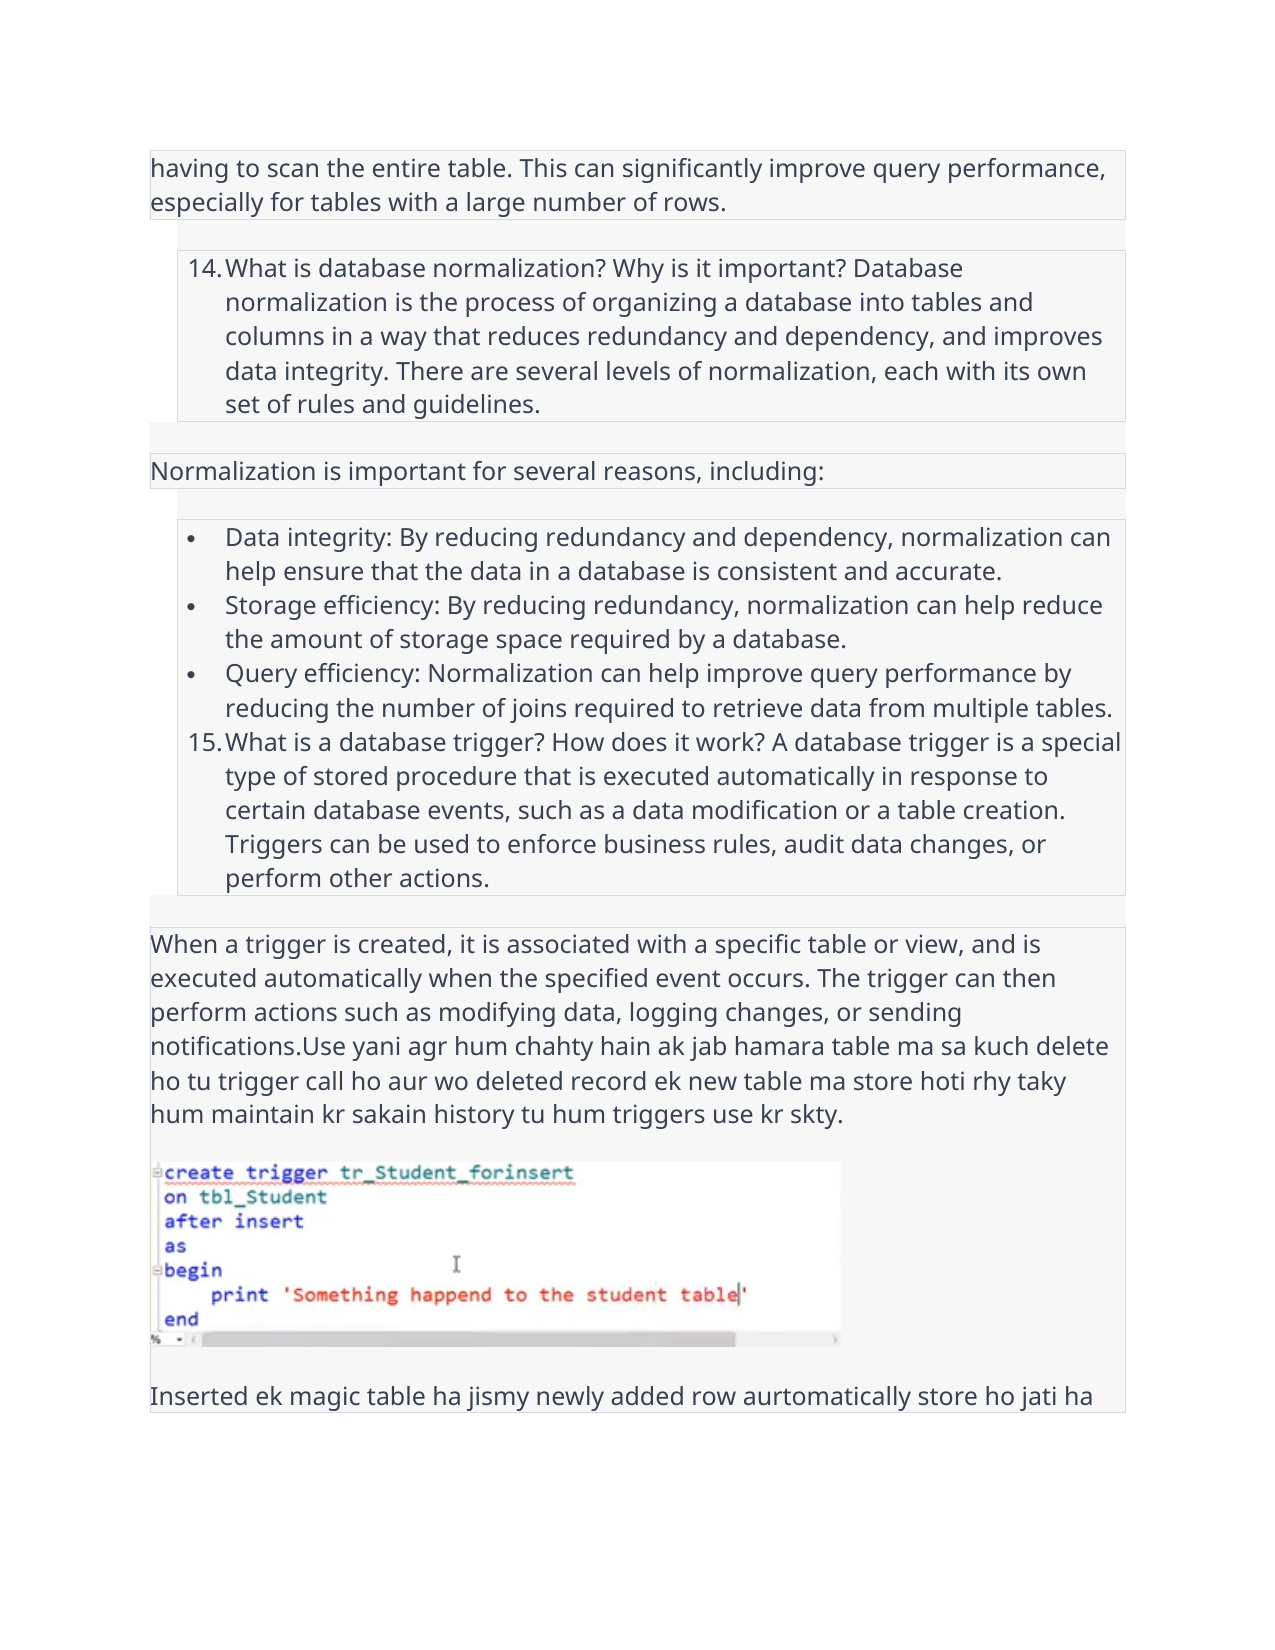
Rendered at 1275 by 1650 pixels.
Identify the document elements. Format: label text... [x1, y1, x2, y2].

list Storage efficiency: By reducing redundancy, normalization can help reduce the amount of storage space required by a database. [178, 587, 1125, 656]
picture [151, 1162, 841, 1347]
text Inserted ek magic table ha jismy newly added row aurtomatically store ho jati ha [151, 1378, 1125, 1412]
list Query efficiency: Normalization can help improve query performance by reducing the number of joins required to retrieve data from multiple tables. [178, 656, 1125, 724]
text When a trigger is created, it is associated with a specific table or view, and is executed automatically when the specified event occurs. The trigger can then perform actions such as modifying data, logging changes, or sending notifications.Use yani agr hum chahty hain ak jab hamara table ma sa kuch delete ho tu trigger call ho aur wo deleted record ek new table ma store hoti rhy taky hum maintain kr sakain history tu hum triggers use kr skty. [151, 928, 1125, 1131]
list What is a database trigger? How does it work? A database trigger is a special type of stored procedure that is executed automatically in response to certain database events, such as a data modification or a table creation. Triggers can be used to enforce business rules, audit data changes, or perform other actions. [178, 724, 1125, 895]
list What is database normalization? Why is it important? Database normalization is the process of organizing a database into tables and columns in a way that reduces redundancy and dependency, and improves data integrity. There are several levels of normalization, each with its own set of rules and guidelines. [178, 251, 1125, 421]
list Data integrity: By reducing redundancy and dependency, normalization can help ensure that the data in a database is consistent and accurate. [178, 520, 1125, 587]
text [151, 151, 1125, 219]
text Normalization is important for several reasons, including: [151, 454, 1125, 488]
